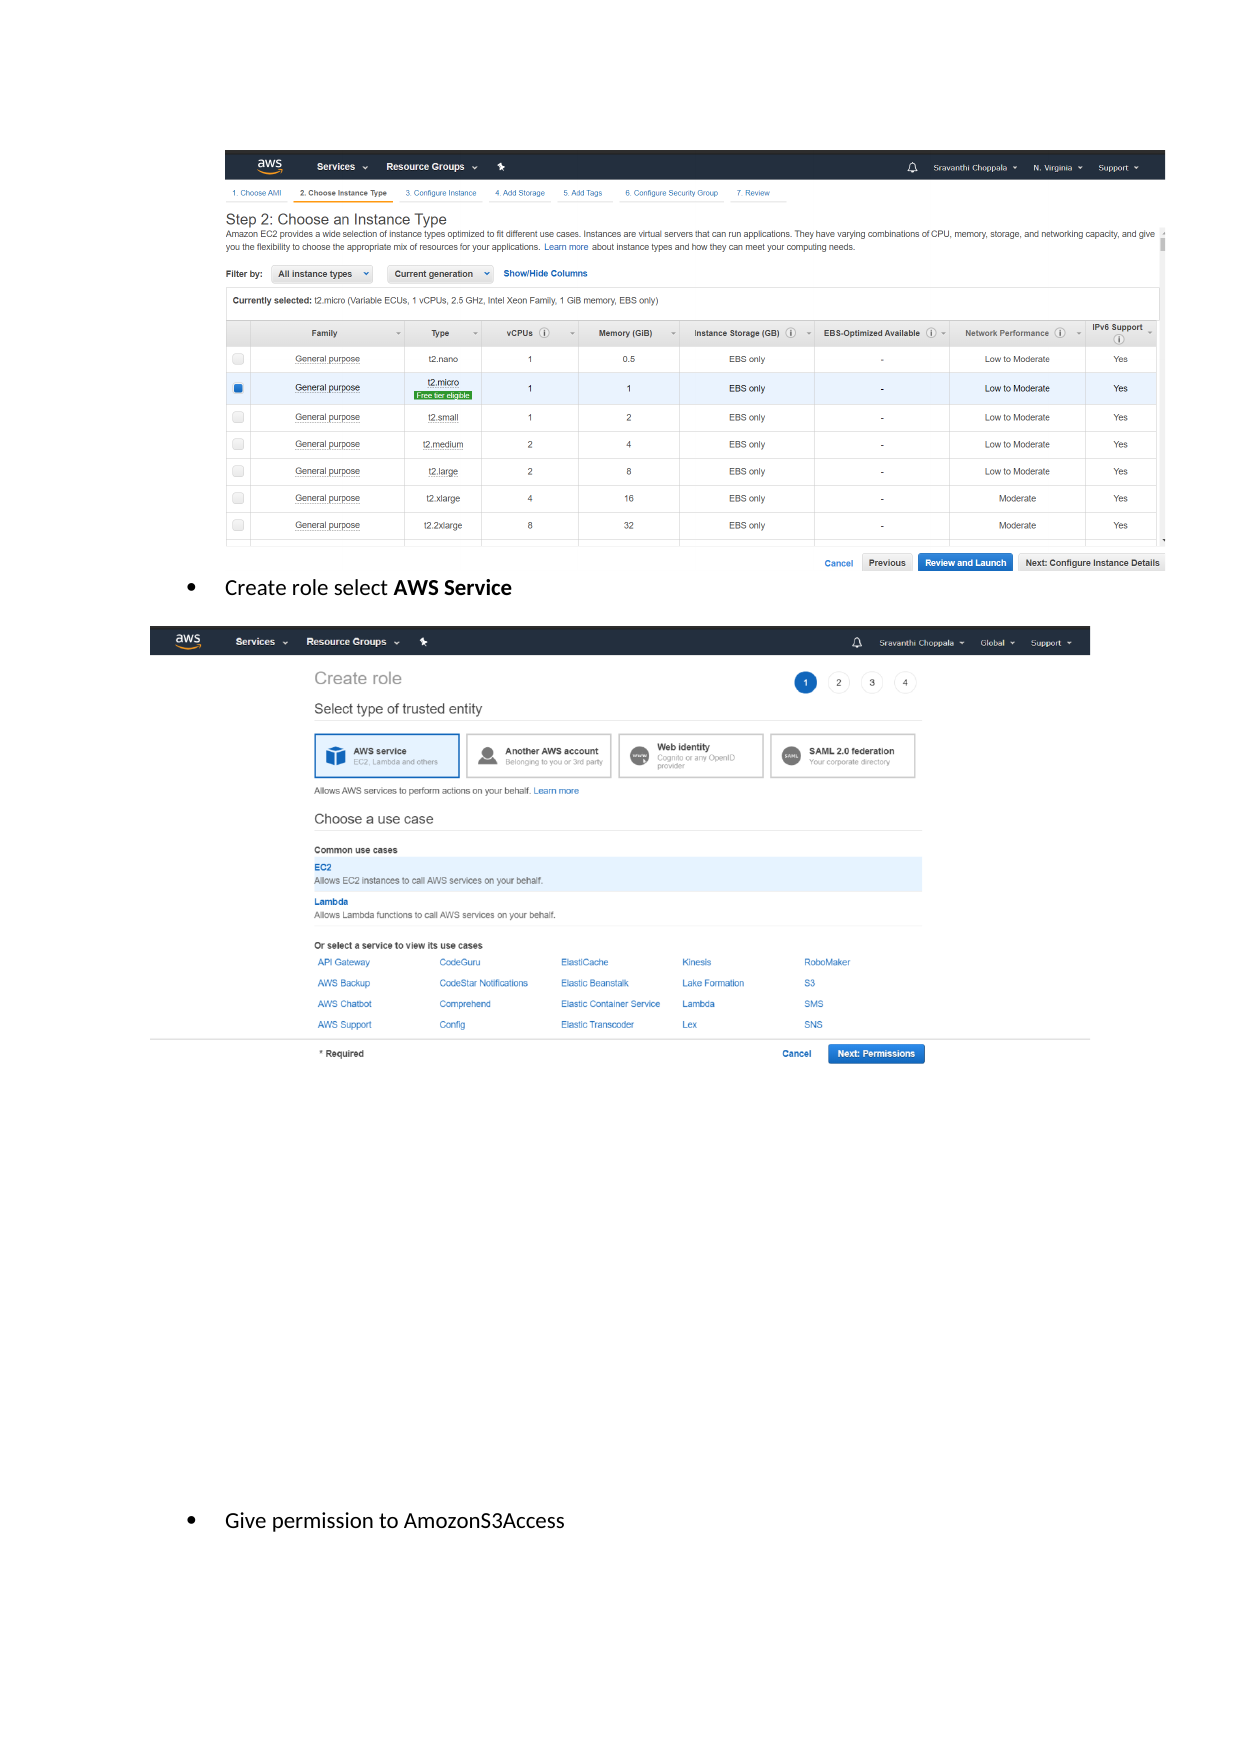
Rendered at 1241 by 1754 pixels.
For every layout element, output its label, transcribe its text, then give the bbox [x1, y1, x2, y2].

list Create role select AWS Service [187, 573, 1090, 601]
picture [225, 150, 1166, 571]
list Give permission to AmozonS3Access [187, 1507, 1090, 1534]
picture [150, 626, 1091, 1066]
